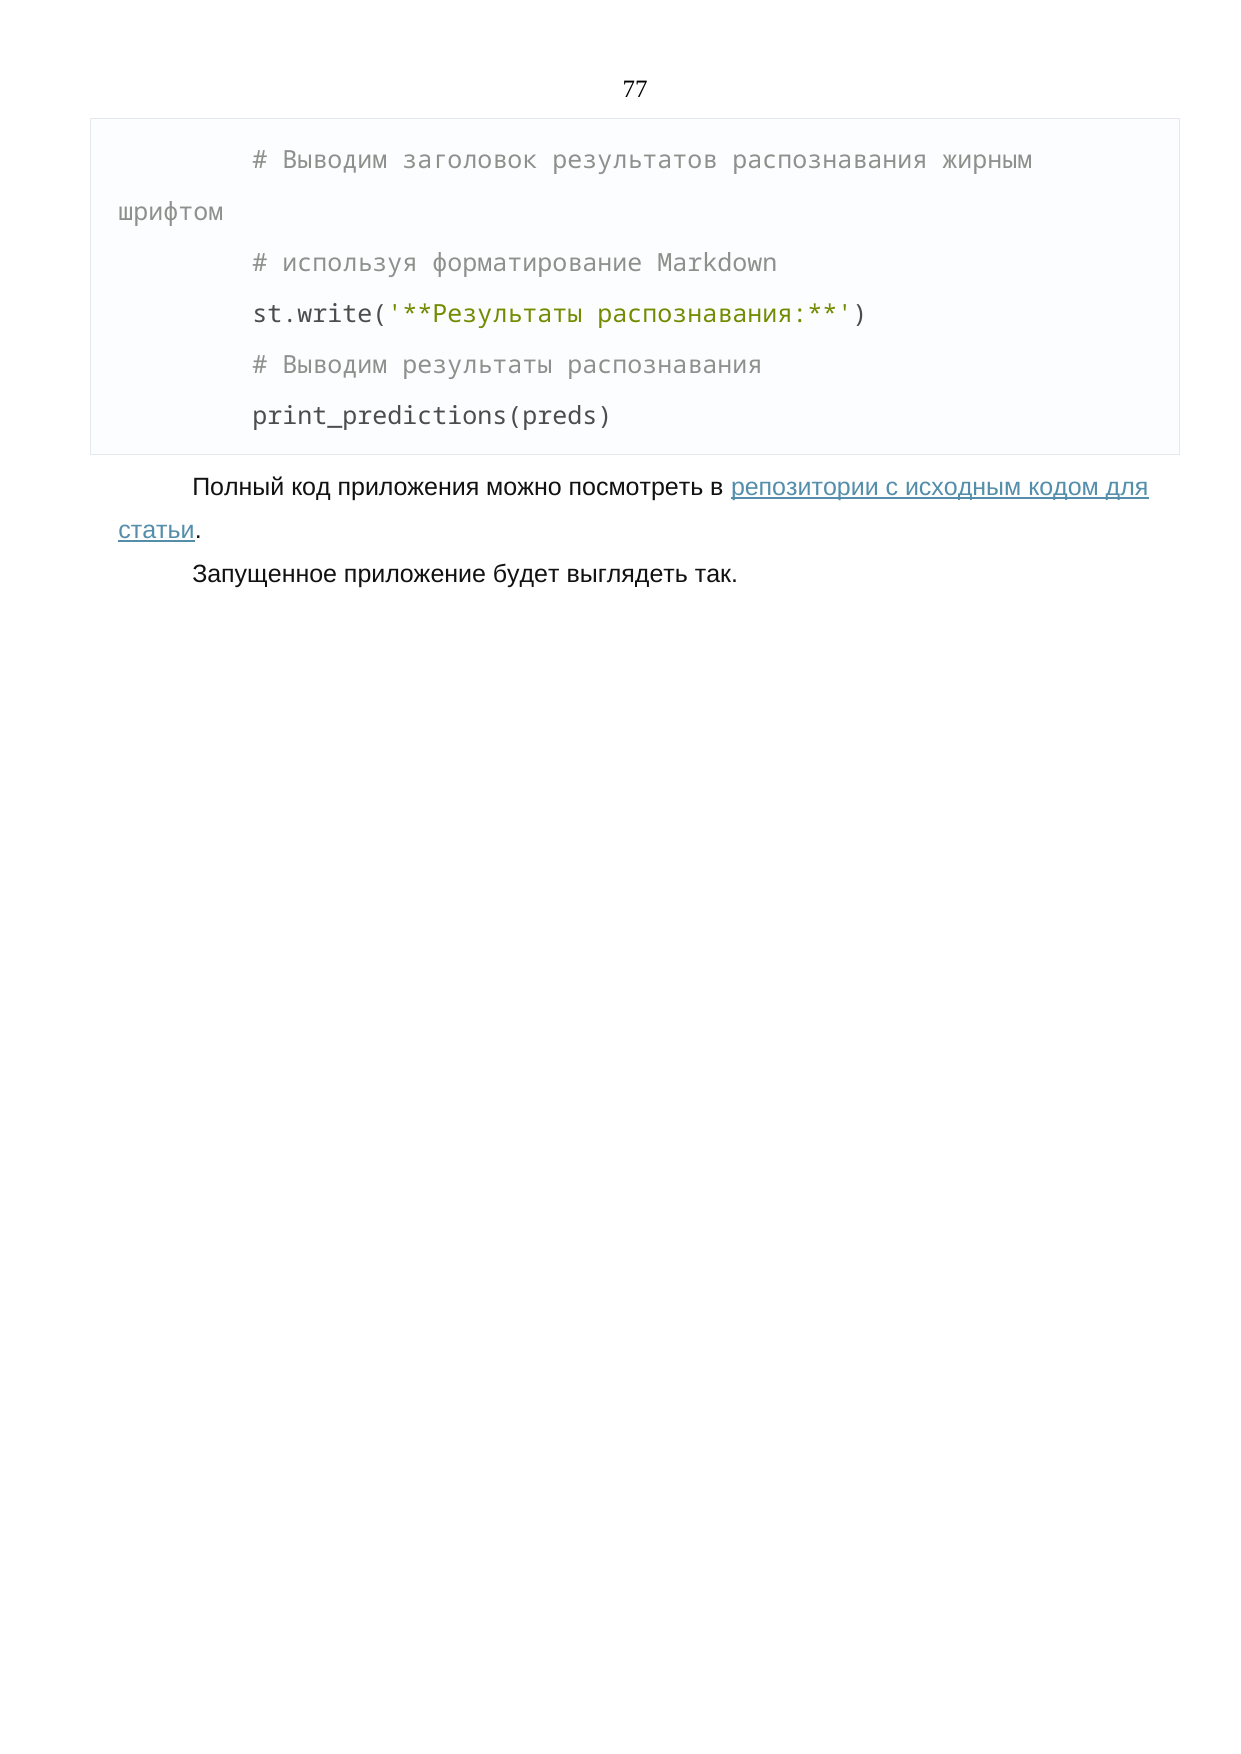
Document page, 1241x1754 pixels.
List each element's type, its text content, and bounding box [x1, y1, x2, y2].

text st.write('**Результаты распознавания:**') [91, 271, 1179, 322]
text # Выводим заголовок результатов распознавания жирным шрифтом [91, 119, 1179, 220]
text Полный код приложения можно посмотреть в репозитории с исходным кодом для статьи. [118, 472, 1152, 544]
text # используя форматирование Markdown [91, 220, 1179, 271]
text Запущенное приложение будет выглядеть так. [118, 558, 1152, 587]
text # Выводим результаты распознавания [91, 322, 1179, 373]
text print_predictions(preds) [91, 373, 1179, 454]
